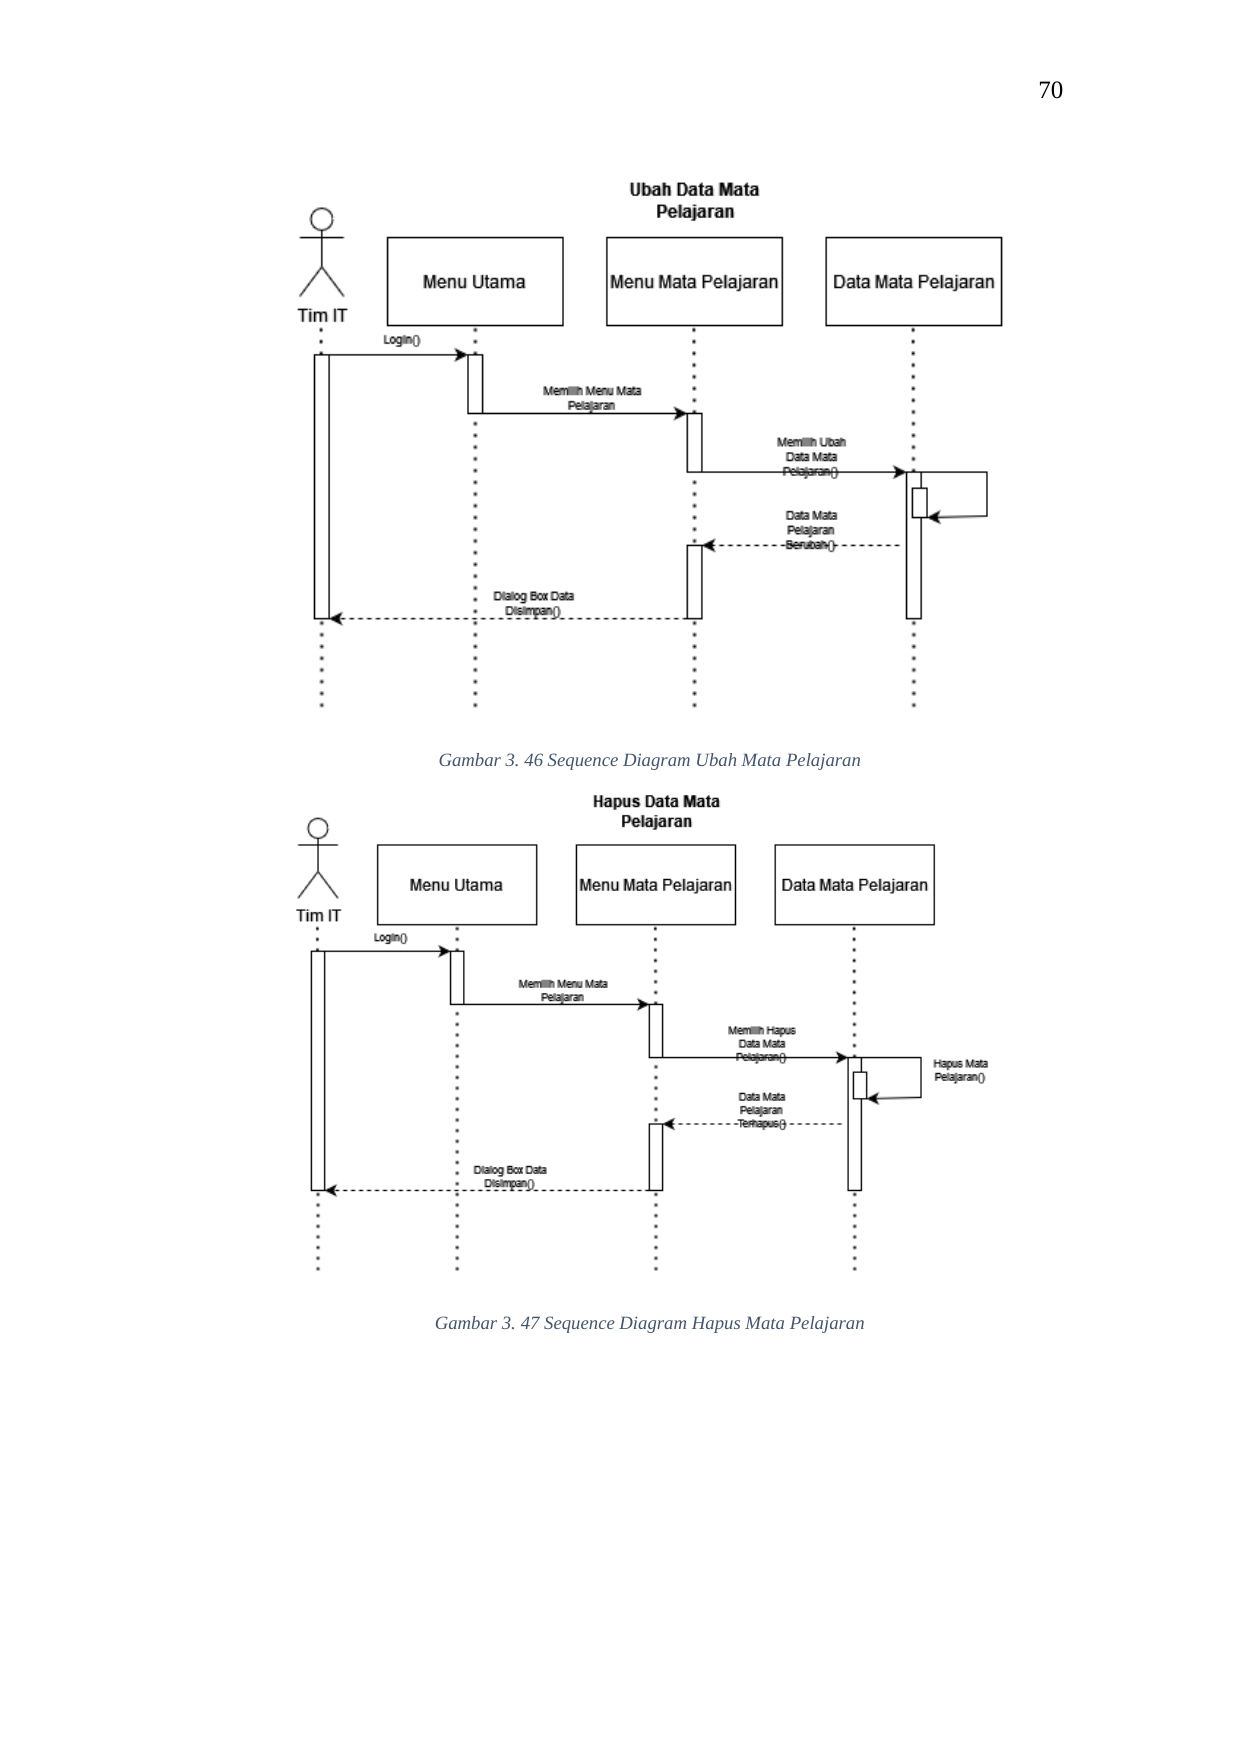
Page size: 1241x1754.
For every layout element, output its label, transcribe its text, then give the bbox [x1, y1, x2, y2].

picture [295, 177, 1004, 712]
picture [295, 791, 1004, 1275]
